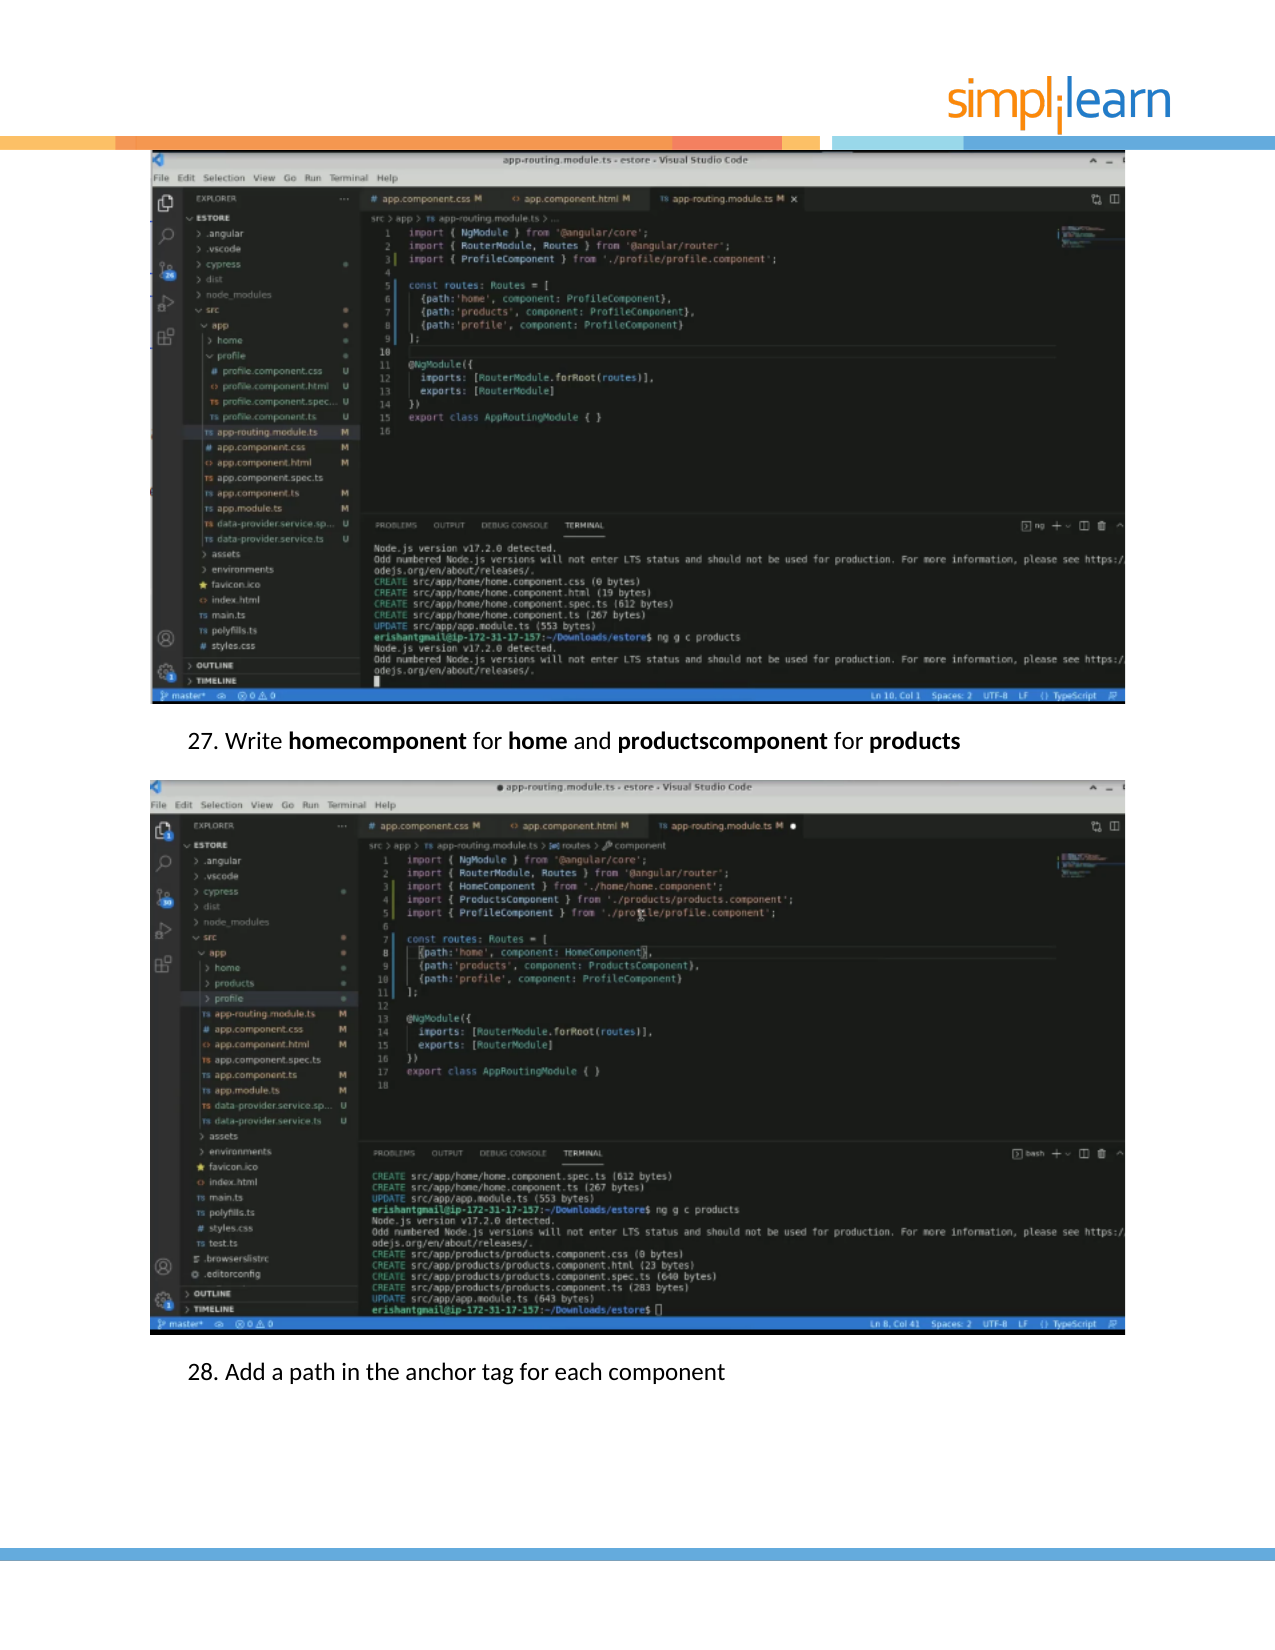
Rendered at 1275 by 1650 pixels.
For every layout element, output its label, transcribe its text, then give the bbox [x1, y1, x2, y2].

picture [0, 76, 1275, 704]
list Write homecomponent for home and productscomponent for products [187, 725, 1125, 755]
picture [0, 1548, 1275, 1562]
list Add a path in the anchor tag for each component [187, 1356, 1125, 1386]
picture [150, 780, 1125, 1335]
